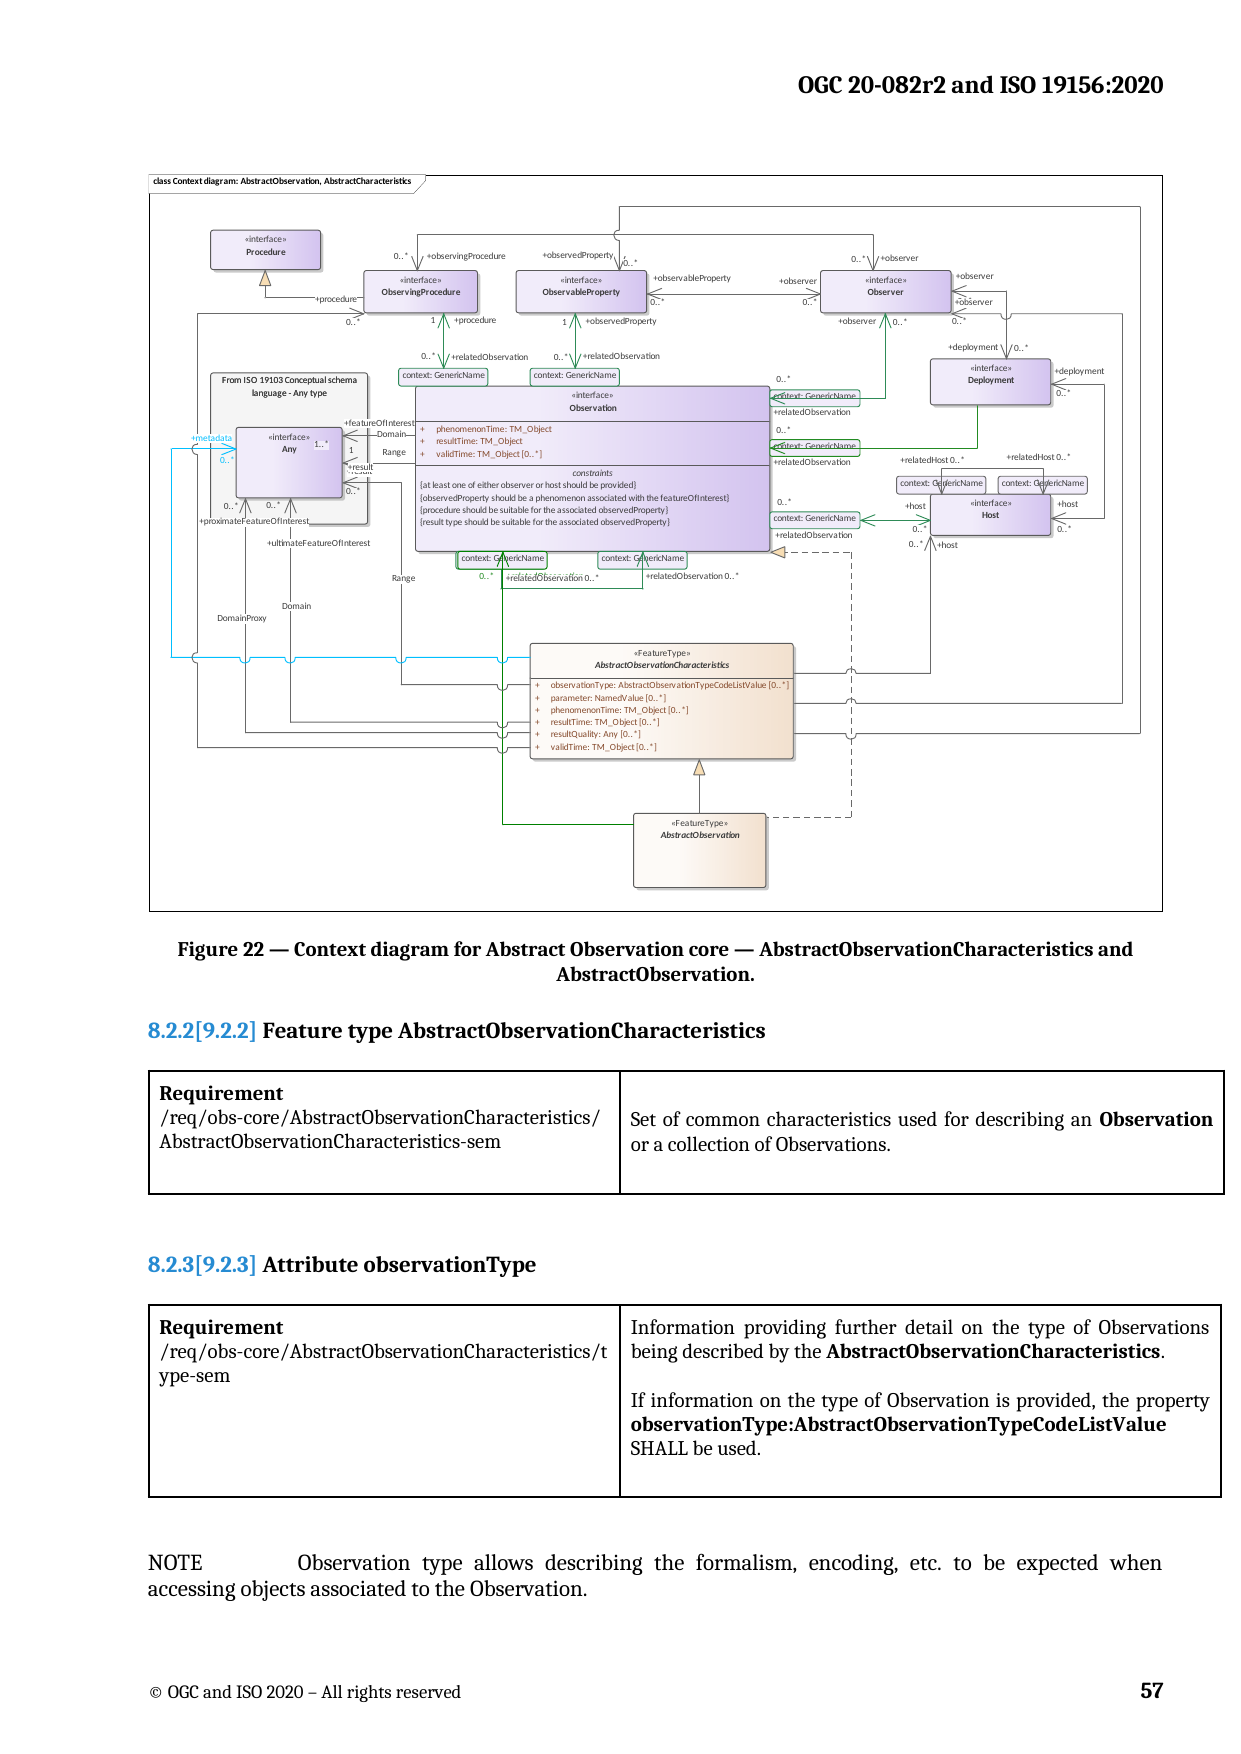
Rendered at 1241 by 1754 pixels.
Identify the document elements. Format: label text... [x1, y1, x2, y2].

table_header Requirement /req/obs-core/AbstractObservationCharacteristics/AbstractObservationCharacteristics-sem [150, 1072, 619, 1192]
text NOTE Observation type allows describing the formalism, encoding, etc. to be expected when accessing objects associated to the Observation. [148, 1549, 1163, 1602]
table_header Set of common characteristics used for describing an Observation or a collection of Observations. [621, 1072, 1223, 1192]
table_header Information providing further detail on the type of Observations being described by the AbstractObservationCharacteristics. If information on the type of Observation is provided, the property observationType:AbstractObservationTypeCodeListValue SHALL be used. [621, 1306, 1220, 1496]
text Figure — Context diagram for Abstract Observation core — AbstractObservationCharacteristics and AbstractObservation. [148, 937, 1163, 987]
subtitle Feature type AbstractObservationCharacteristics [148, 1018, 1163, 1044]
subtitle Attribute observationType [148, 1252, 1163, 1278]
table_header Requirement /req/obs-core/AbstractObservationCharacteristics/type-sem [150, 1306, 619, 1496]
